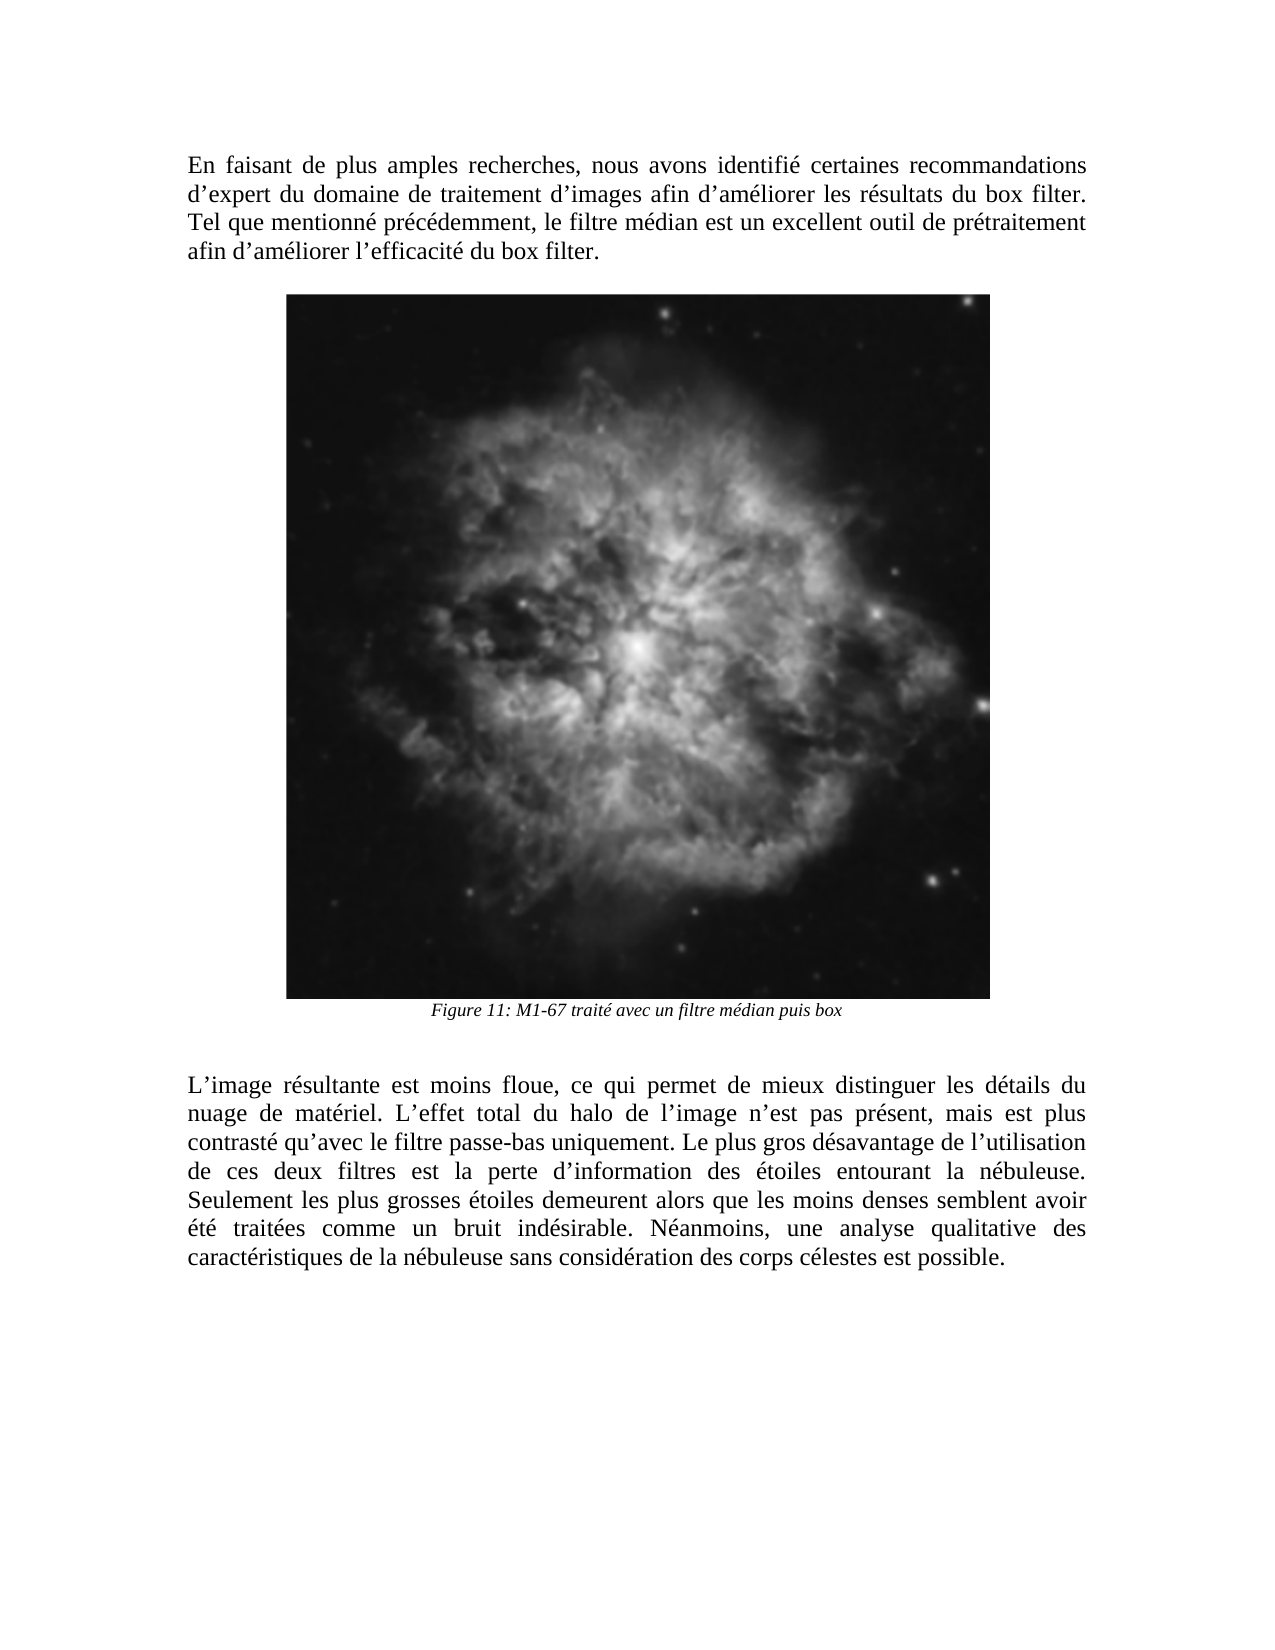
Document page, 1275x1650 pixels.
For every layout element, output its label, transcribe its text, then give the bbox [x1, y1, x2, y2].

text Figure 11: M1-67 traité avec un filtre médian puis box [187, 998, 1087, 1020]
text L’image résultante est moins floue, ce qui permet de mieux distinguer les détails du nuage de matériel. L’effet total du halo de l’image n’est pas présent, mais est plus contrasté qu’avec le filtre passe-bas uniquement. Le plus gros désavantage de l’utilisation de ces deux filtres est la perte d’information des étoiles entourant la nébuleuse. Seulement les plus grosses étoiles demeurent alors que les moins denses semblent avoir été traitées comme un bruit indésirable. Néanmoins, une analyse qualitative des caractéristiques de la nébuleuse sans considération des corps célestes est possible. [187, 1070, 1087, 1271]
picture [285, 293, 990, 999]
text En faisant de plus amples recherches, nous avons identifié certaines recommandations d’expert du domaine de traitement d’images afin d’améliorer les résultats du box filter. Tel que mentionné précédemment, le filtre médian est un excellent outil de prétraitement afin d’améliorer l’efficacité du box filter. [187, 150, 1087, 265]
